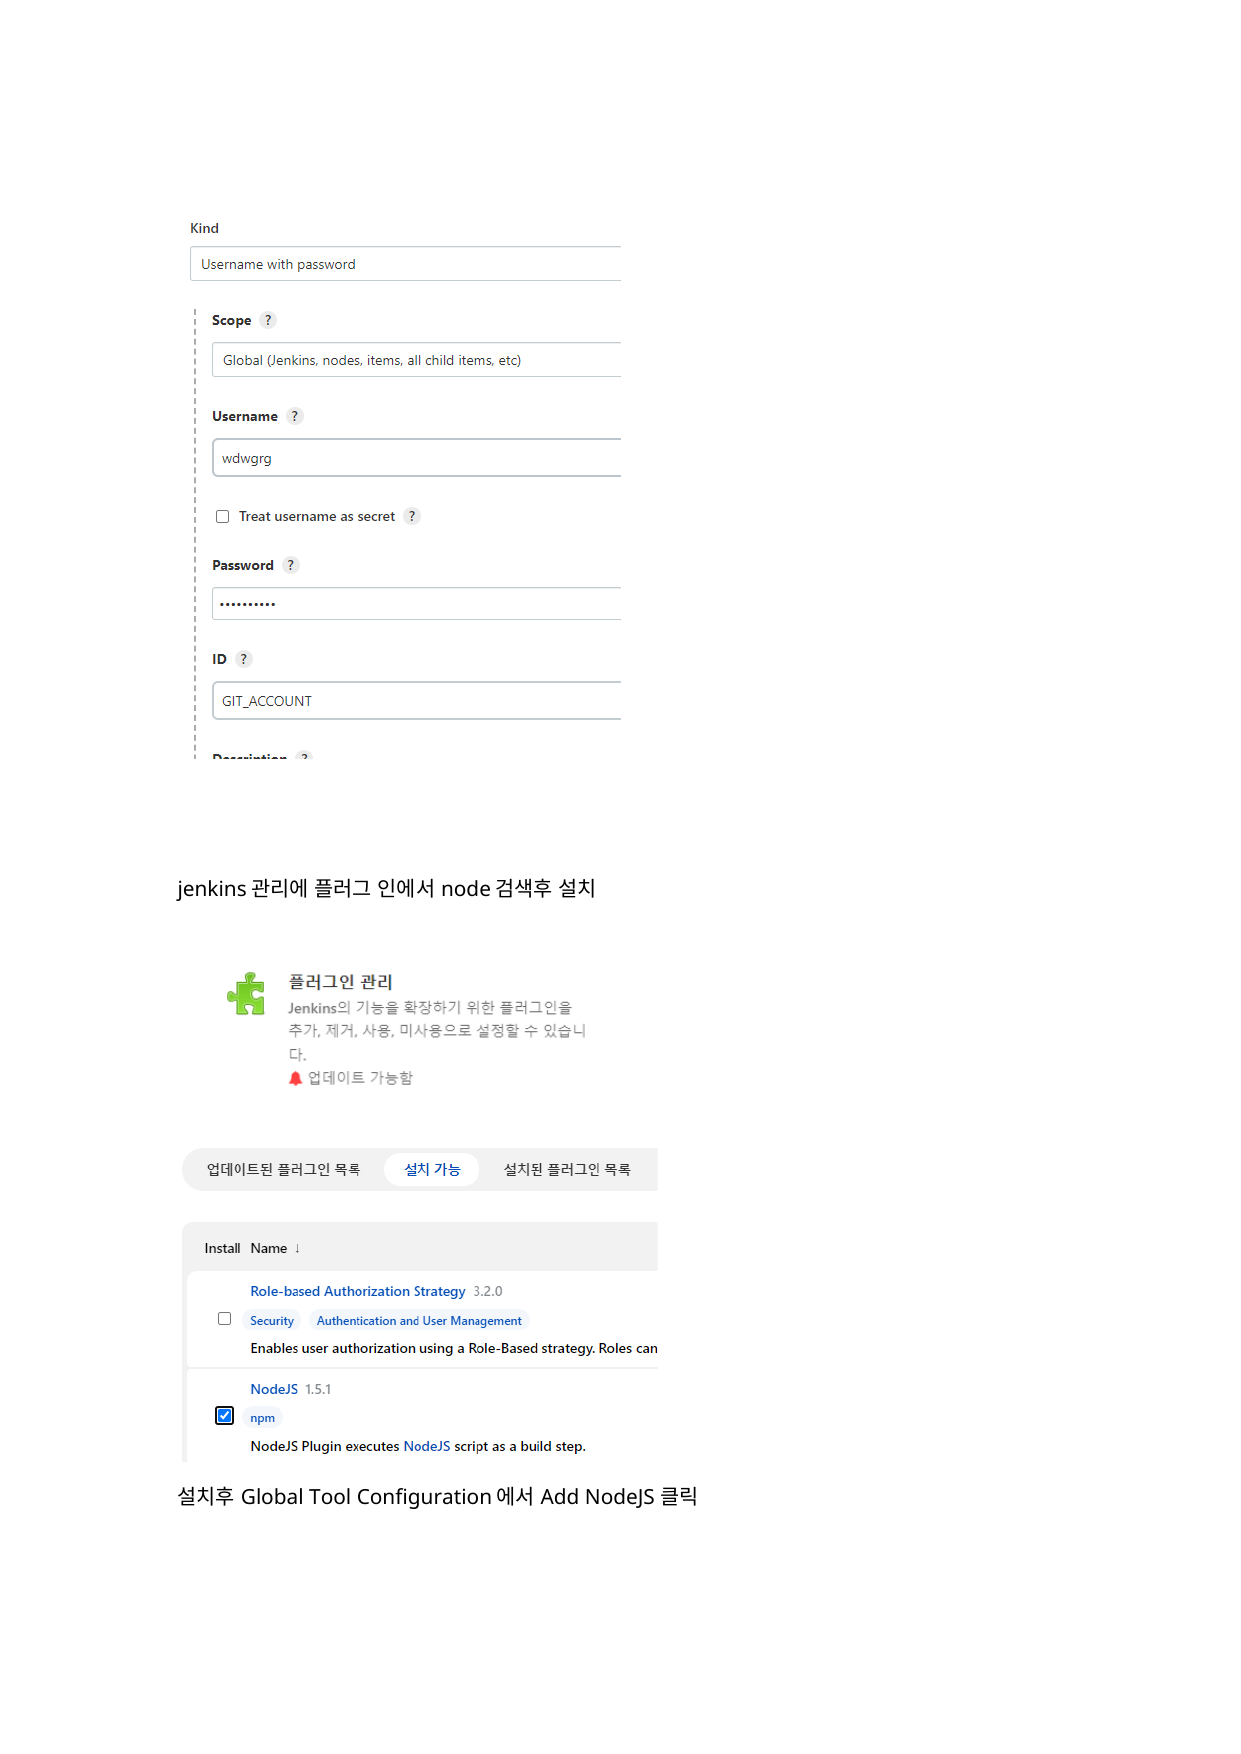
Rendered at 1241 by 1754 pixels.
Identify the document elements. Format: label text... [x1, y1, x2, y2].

picture [177, 206, 621, 759]
text 설치후 Global Tool Configuration에서 Add NodeJS 클릭 [177, 1480, 1063, 1511]
picture [177, 921, 593, 1112]
text jenkins관리에 플러그 인에서 node검색후 설치 [177, 872, 1063, 902]
picture [177, 1130, 658, 1462]
